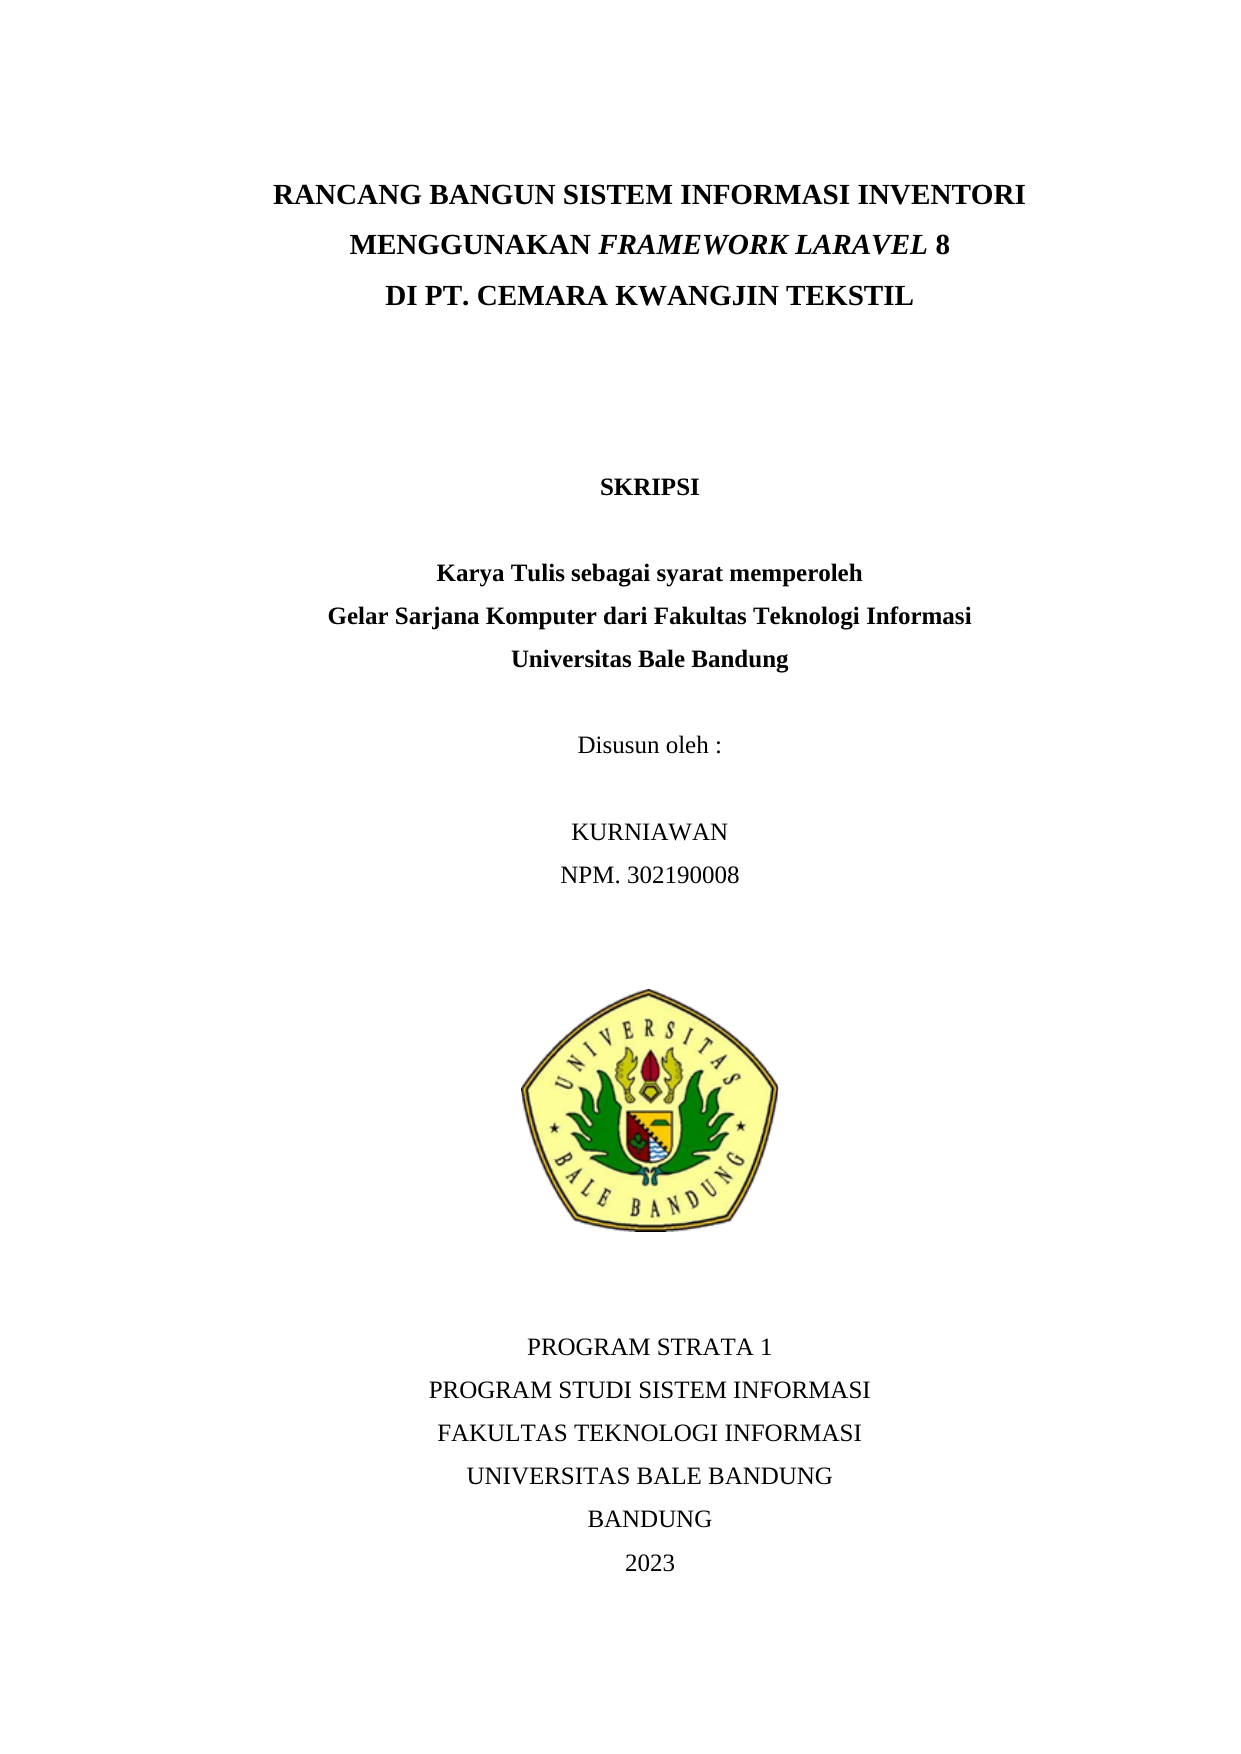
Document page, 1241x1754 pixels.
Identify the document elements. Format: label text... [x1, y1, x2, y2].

text Gelar Sarjana Komputer dari Fakultas Teknologi Informasi [236, 601, 1063, 630]
text UNIVERSITAS BALE BANDUNG [236, 1461, 1063, 1490]
picture [521, 989, 779, 1232]
text BANDUNG [236, 1504, 1063, 1533]
text DI PT. CEMARA KWANGJIN TEKSTIL [236, 278, 1063, 311]
text FAKULTAS TEKNOLOGI INFORMASI [236, 1418, 1063, 1447]
text Karya Tulis sebagai syarat memperoleh [236, 558, 1063, 587]
text RANCANG BANGUN SISTEM INFORMASI INVENTORI MENGGUNAKAN FRAMEWORK LARAVEL 8 [236, 177, 1063, 261]
text NPM. 302190008 [236, 860, 1063, 889]
text Universitas Bale Bandung [236, 644, 1063, 673]
text 2023 [236, 1548, 1063, 1576]
text PROGRAM STUDI SISTEM INFORMASI [236, 1375, 1063, 1404]
text PROGRAM STRATA 1 [236, 1332, 1063, 1361]
text SKRIPSI [236, 472, 1063, 501]
text KURNIAWAN [236, 817, 1063, 846]
text Disusun oleh : [236, 731, 1063, 759]
